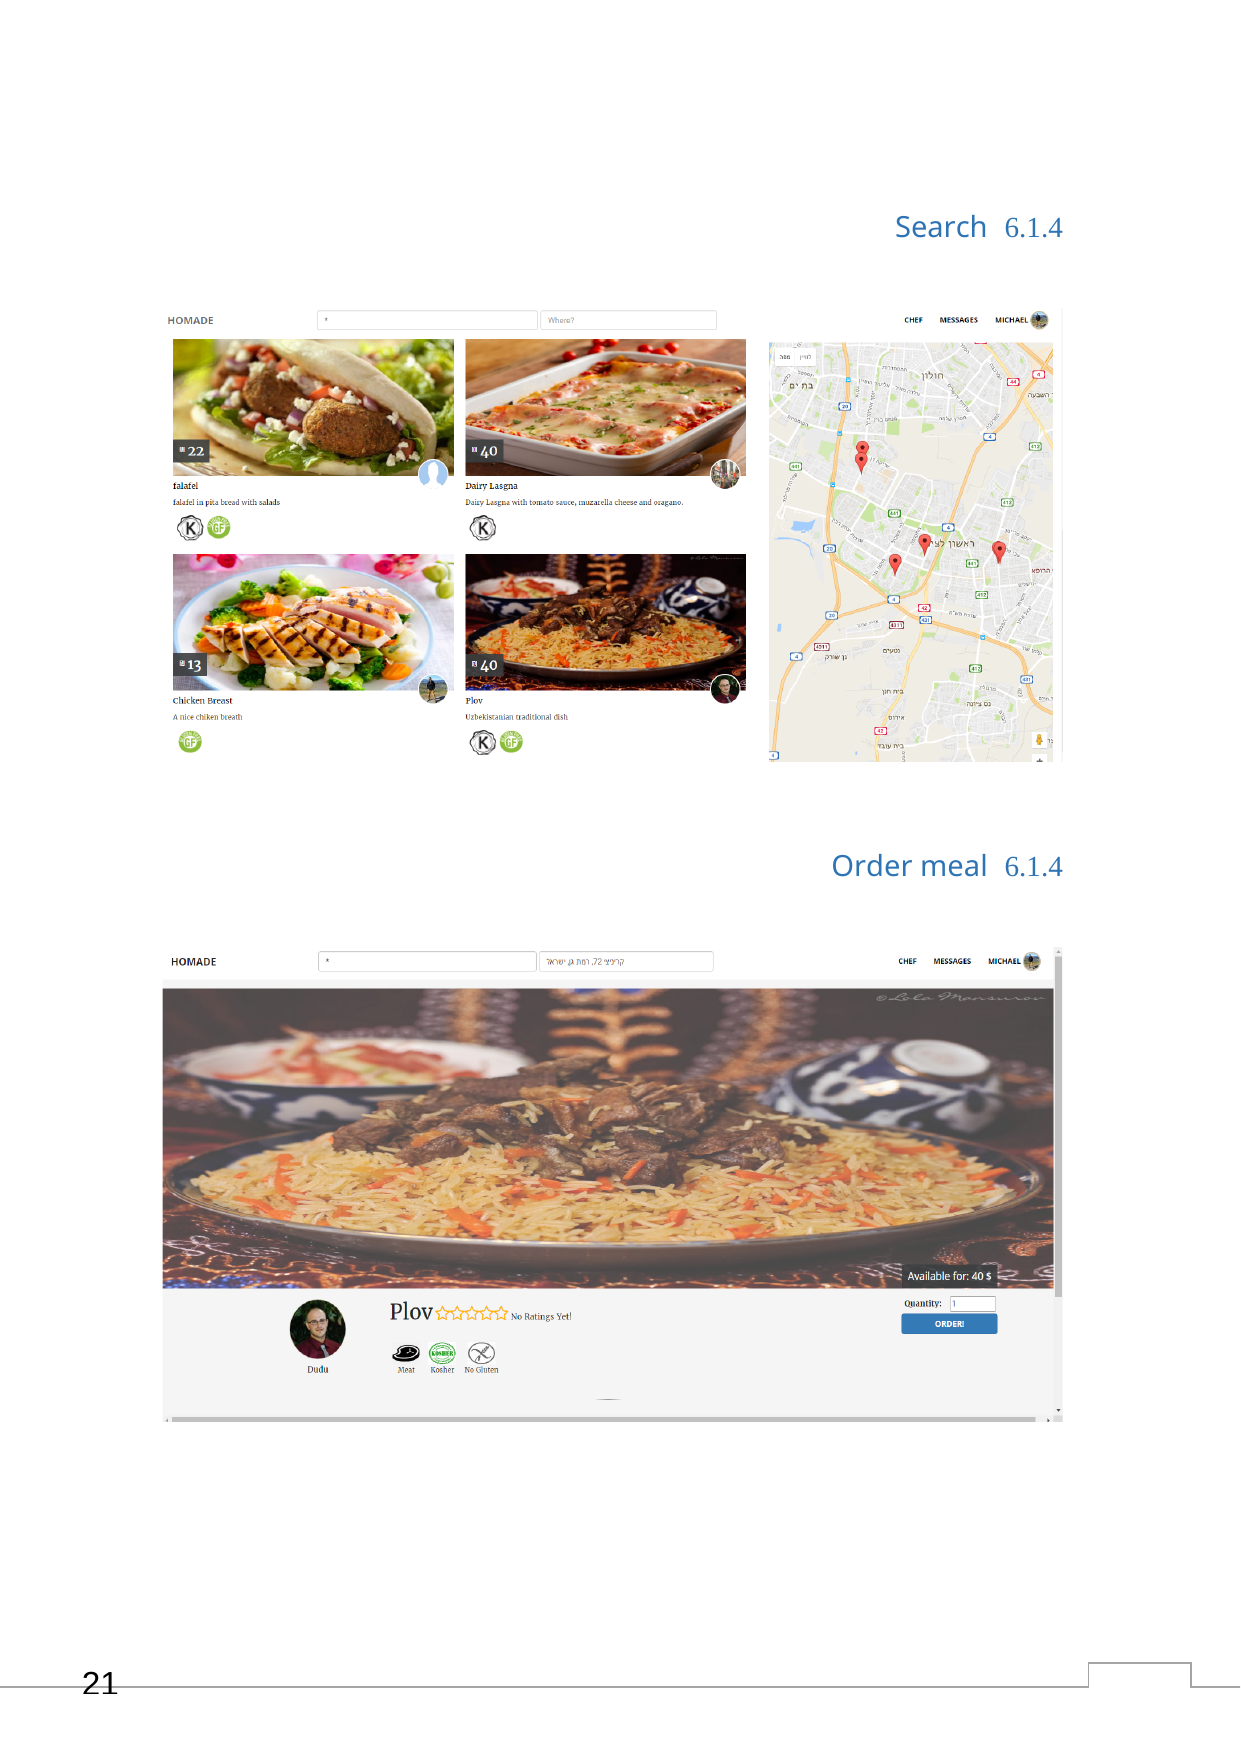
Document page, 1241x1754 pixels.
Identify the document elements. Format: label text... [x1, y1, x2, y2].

subtitle 6.1.4 Order meal [162, 845, 1063, 885]
picture [162, 308, 1063, 762]
subtitle 6.1.4 Search [162, 206, 1063, 246]
picture [162, 947, 1063, 1422]
